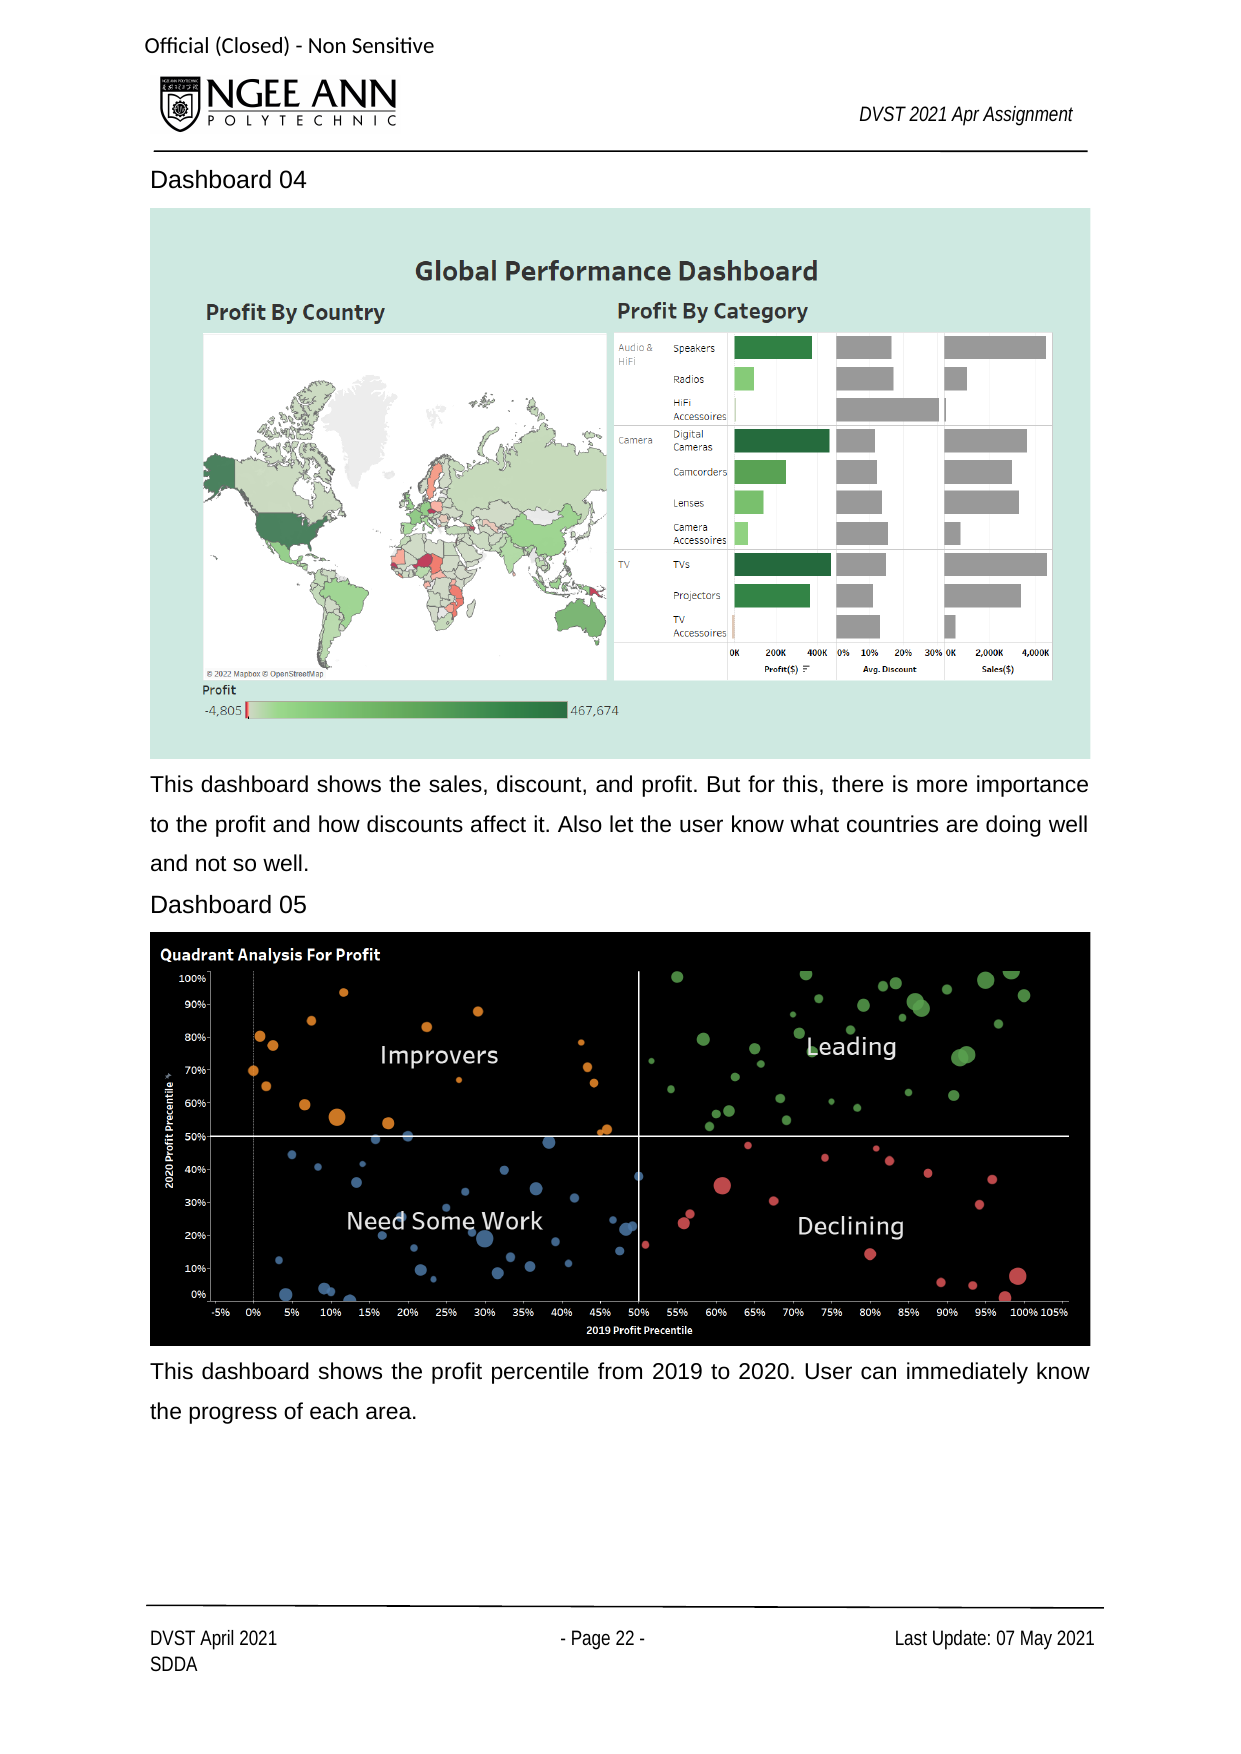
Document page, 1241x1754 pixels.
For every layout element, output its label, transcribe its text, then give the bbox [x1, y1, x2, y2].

picture [150, 75, 402, 134]
text This dashboard shows the sales, discount, and profit. But for this, there is more importance to the profit and how discounts affect it. Also let the user know what countries are doing well and not so well. [150, 771, 1090, 877]
text Dashboard 04 [150, 165, 1090, 194]
picture [150, 208, 1091, 759]
text This dashboard shows the profit percentile from 2019 to 2020. User can immediately know the progress of each area. [150, 1358, 1090, 1424]
picture [150, 932, 1091, 1346]
text Dashboard 05 [150, 890, 1090, 918]
